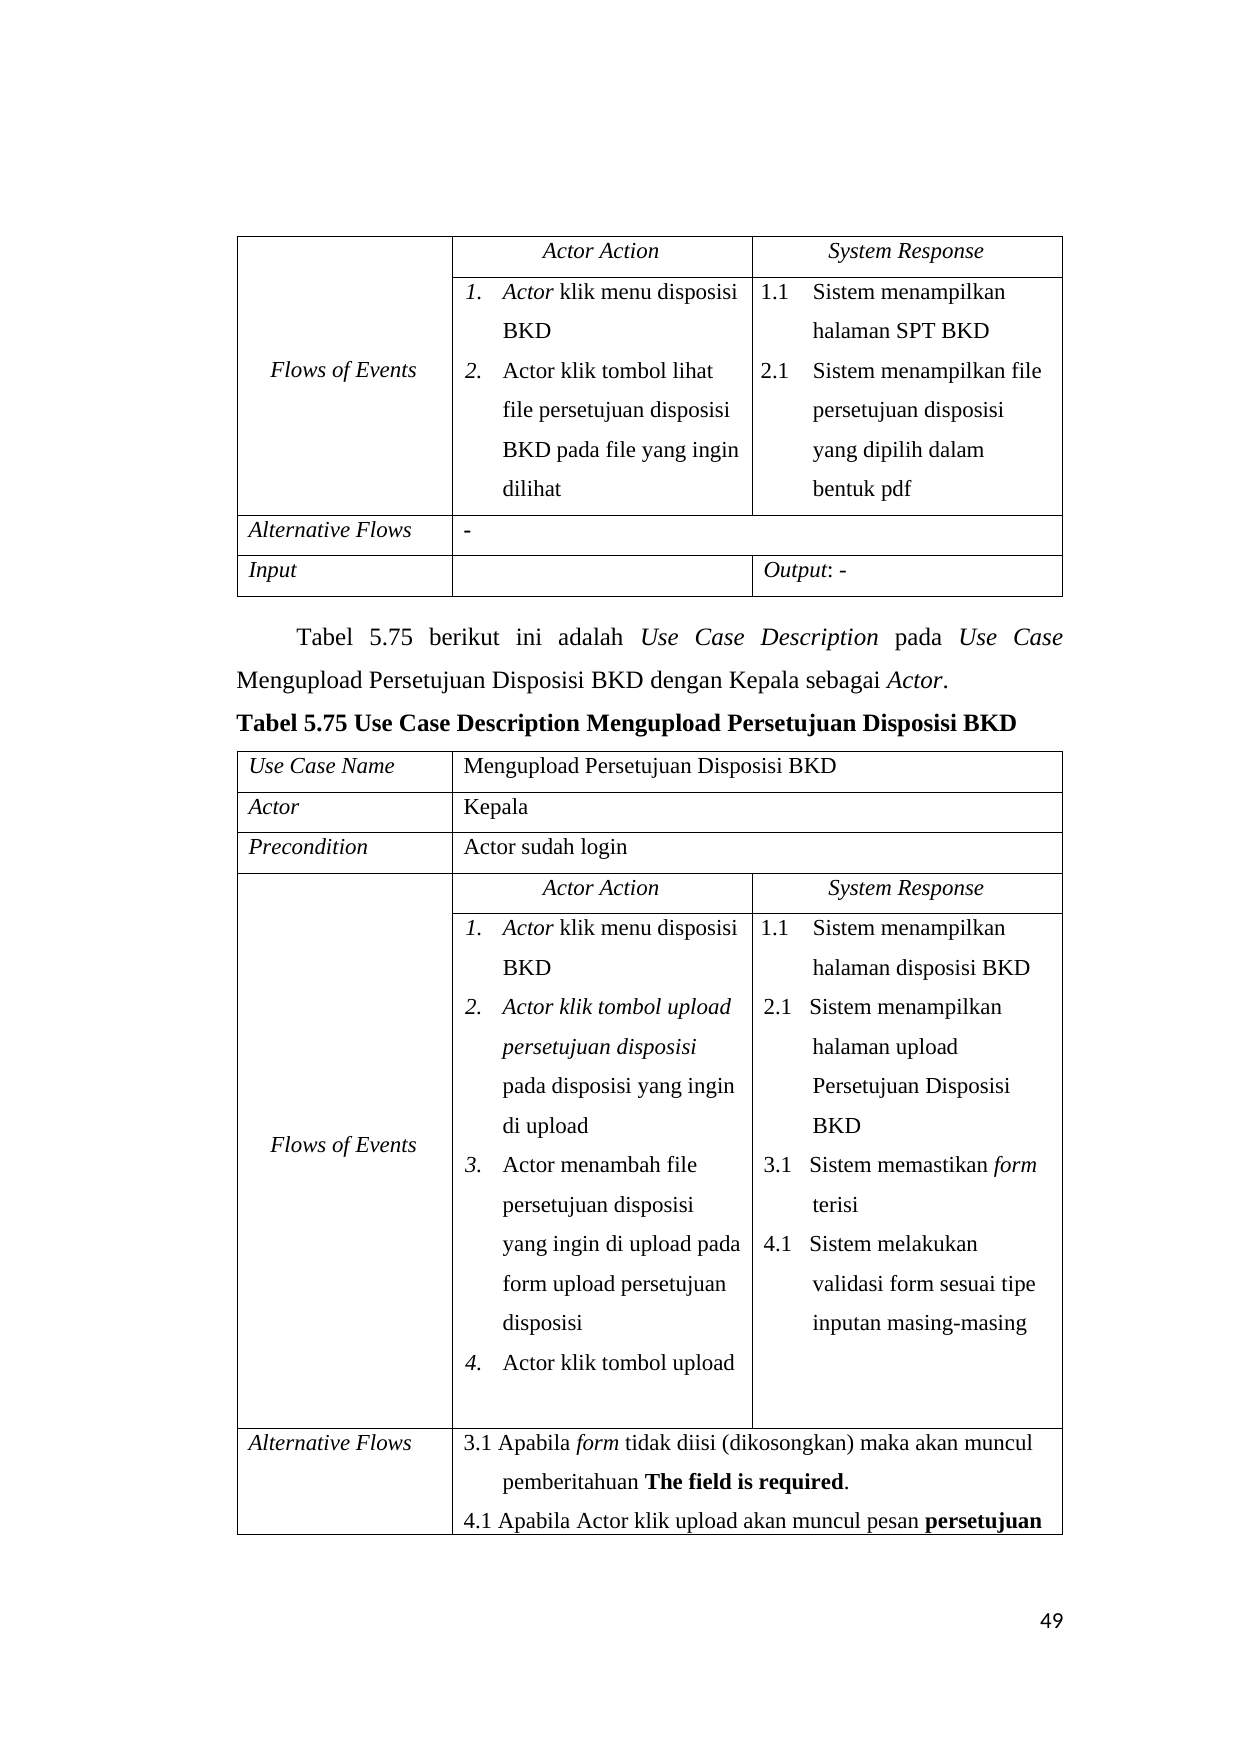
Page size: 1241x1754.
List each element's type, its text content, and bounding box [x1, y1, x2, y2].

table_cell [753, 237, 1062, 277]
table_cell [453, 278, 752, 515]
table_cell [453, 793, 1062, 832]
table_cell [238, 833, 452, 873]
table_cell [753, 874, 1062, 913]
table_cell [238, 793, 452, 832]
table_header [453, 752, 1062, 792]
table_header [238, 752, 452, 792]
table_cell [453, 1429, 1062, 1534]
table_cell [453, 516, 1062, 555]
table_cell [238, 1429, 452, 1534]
text Tabel 5.75 Use Case Description Mengupload Persetujuan Disposisi BKD [236, 708, 1063, 737]
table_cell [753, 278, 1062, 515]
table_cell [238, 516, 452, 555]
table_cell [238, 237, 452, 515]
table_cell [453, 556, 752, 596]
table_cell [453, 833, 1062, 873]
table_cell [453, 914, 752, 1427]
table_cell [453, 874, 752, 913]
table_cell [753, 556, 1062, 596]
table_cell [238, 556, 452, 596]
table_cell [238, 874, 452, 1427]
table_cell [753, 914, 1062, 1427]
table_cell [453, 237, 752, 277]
text Tabel 5.75 berikut ini adalah Use Case Description pada Use Case Mengupload Persetujuan Disposisi BKD dengan Kepala sebagai Actor. [236, 622, 1063, 694]
